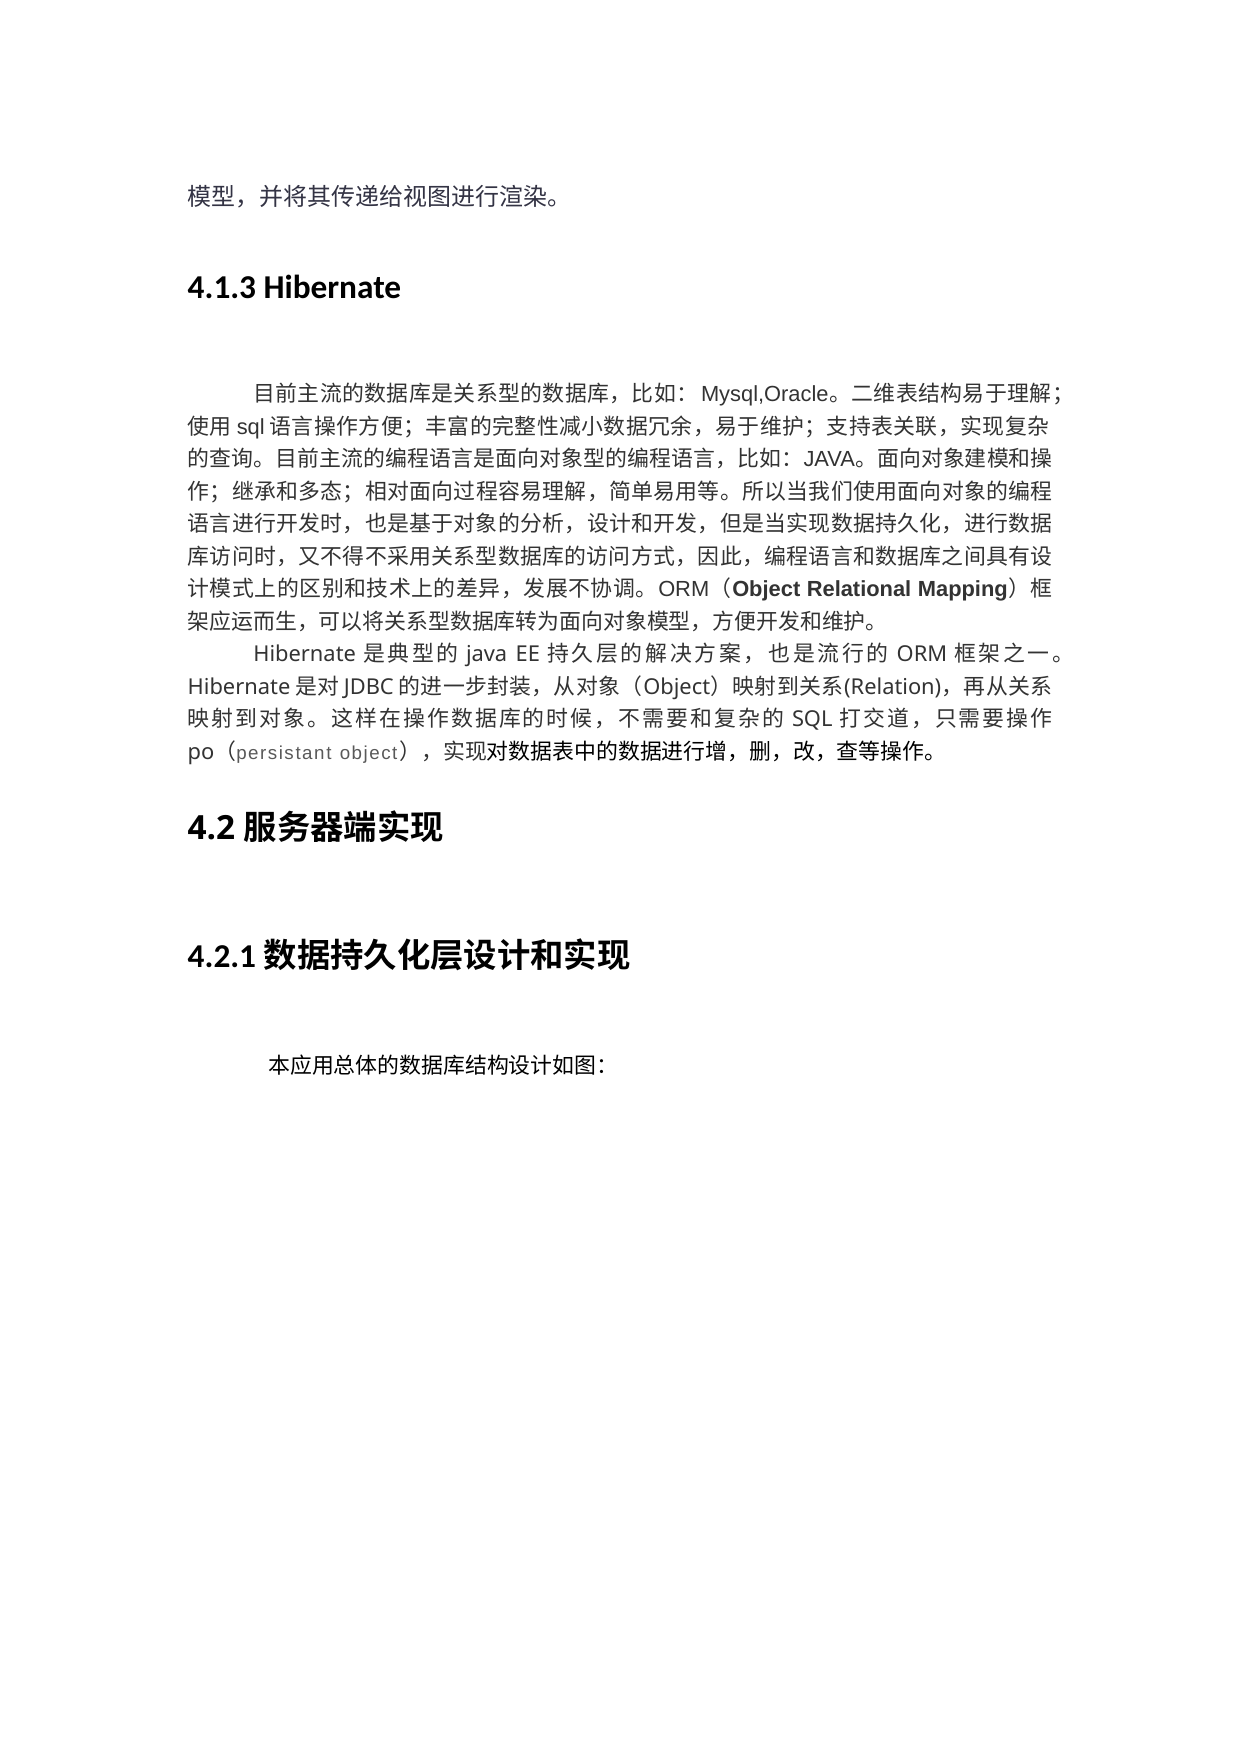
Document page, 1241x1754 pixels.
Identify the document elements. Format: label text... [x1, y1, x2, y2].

subtitle 4.2.1 数据持久化层设计和实现 [187, 920, 1053, 985]
text 目前主流的数据库是关系型的数据库，比如：Mysql,Oracle。二维表结构易于理解；使用sql语言操作方便；丰富的完整性减小数据冗余，易于维护；支持表关联，实现复杂的查询。目前主流的编程语言是面向对象型的编程语言，比如：JAVA。面向对象建模和操作；继承和多态；相对面向过程容易理解，简单易用等。所以当我们使用面向对象的编程语言进行开发时，也是基于对象的分析，设计和开发，但是当实现数据持久化，进行数据库访问时，又不得不采用关系型数据库的访问方式，因此，编程语言和数据库之间具有设计模式上的区别和技术上的差异，发展不协调。ORM（Object Relational Mapping）框架应运而生，可以将关系型数据库转为面向对象模型，方便开发和维护。 [187, 376, 1053, 636]
subtitle 4.2 服务器端实现 [187, 793, 1053, 858]
text 本应用总体的数据库结构设计如图： [187, 1047, 1053, 1080]
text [187, 162, 1053, 227]
text Hibernate是典型的java EE持久层的解决方案，也是流行的ORM框架之一。Hibernate是对JDBC的进一步封装，从对象（Object）映射到关系(Relation)，再从关系映射到对象。这样在操作数据库的时候，不需要和复杂的SQL打交道，只需要操作po（persistant object），实现对数据表中的数据进行增，删，改，查等操作。 [187, 636, 1053, 766]
subtitle 4.1.3 Hibernate [187, 254, 1053, 319]
